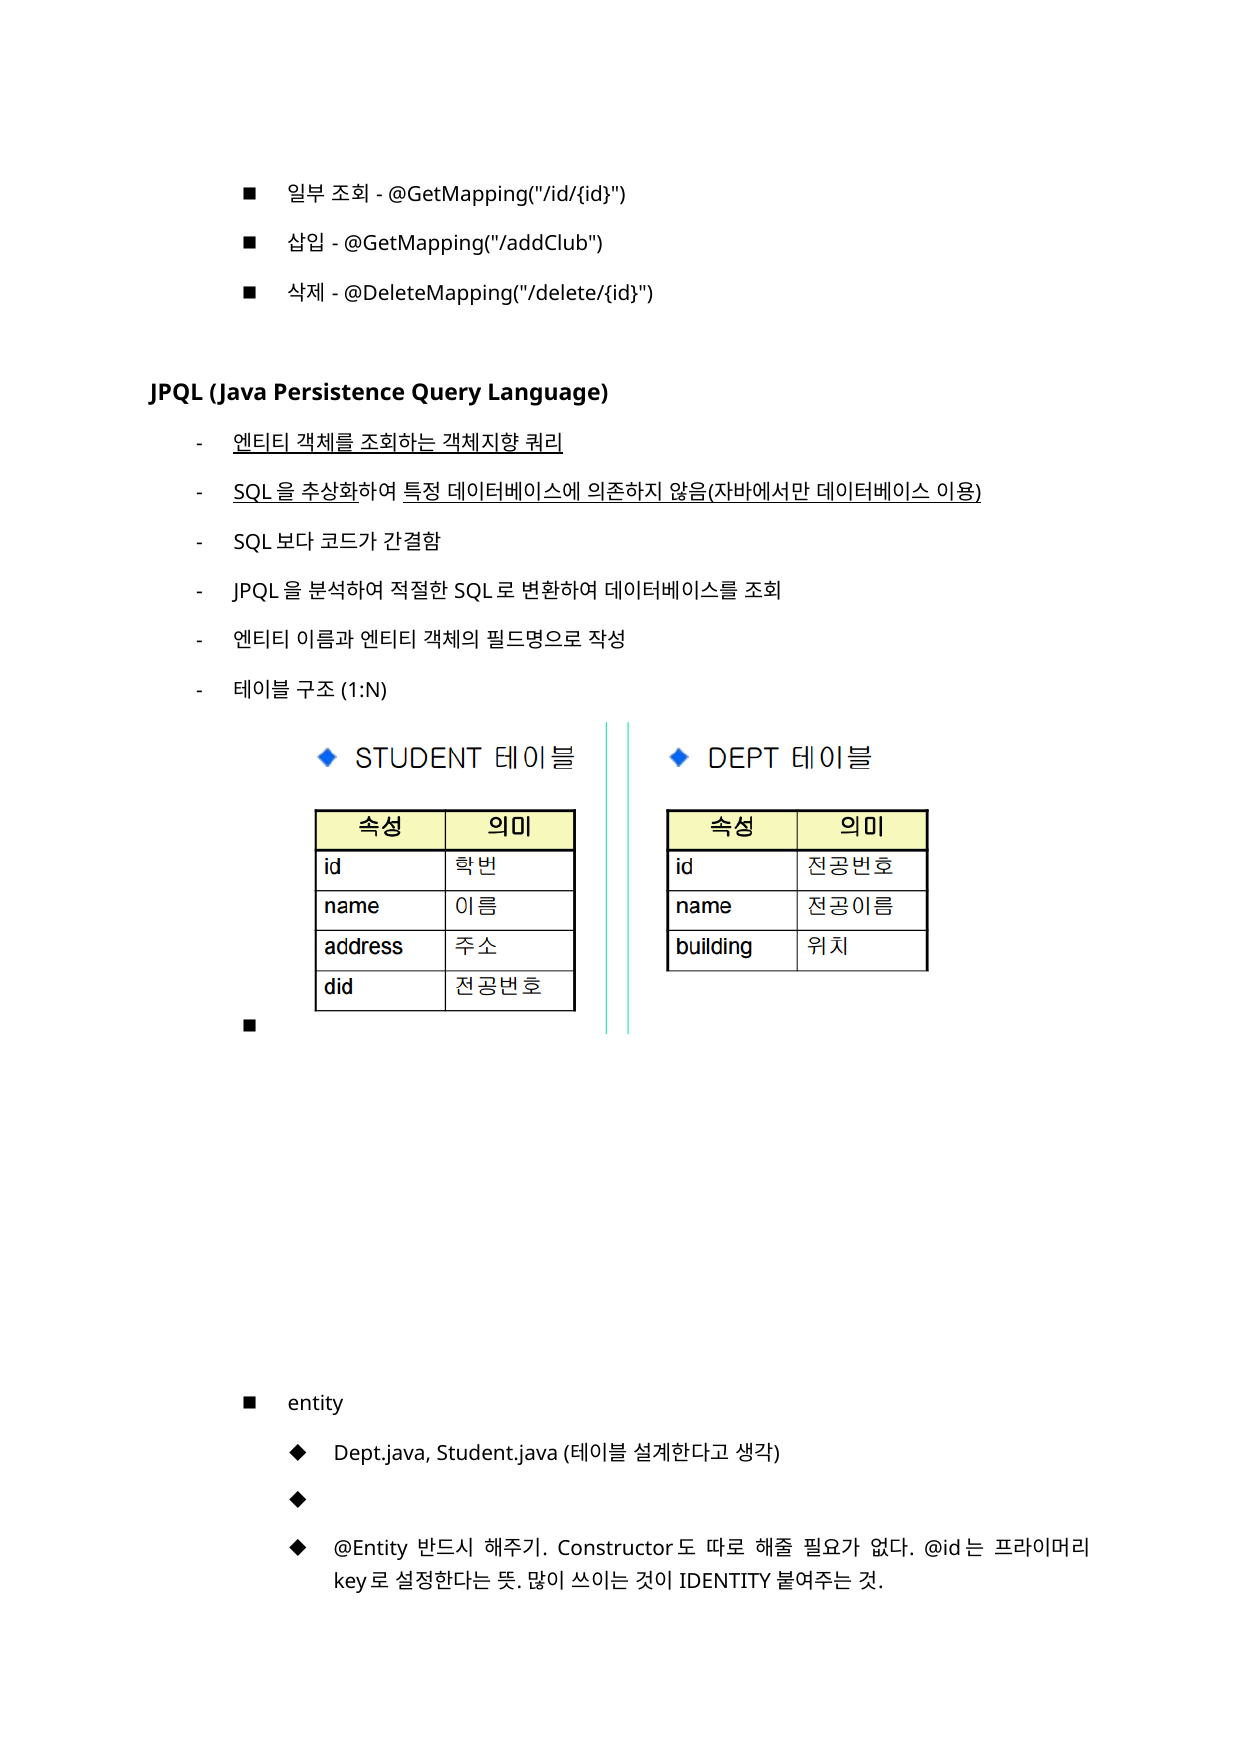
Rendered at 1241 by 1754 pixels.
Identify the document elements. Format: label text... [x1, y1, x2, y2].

picture [287, 722, 947, 1034]
list entity [242, 1388, 1090, 1417]
list SQL보다 코드가 간결함 [196, 525, 1090, 555]
list 엔티티 객체를 조회하는 객체지향 쿼리 [196, 426, 1090, 456]
list JPQL을 분석하여 적절한 SQL로 변환하여 데이터베이스를 조회 [196, 574, 1090, 604]
list 삭제 - @DeleteMapping("/delete/{id}") [242, 276, 1090, 306]
list SQL을 추상화하여 특정 데이터베이스에 의존하지 않음(자바에서만 데이터베이스 이용) [196, 476, 1090, 506]
list 엔티티 이름과 엔티티 객체의 필드명으로 작성 [196, 624, 1090, 654]
list 일부 조회 - @GetMapping("/id/{id}") [242, 177, 1090, 207]
text JPQL (Java Persistence Query Language) [150, 376, 1090, 407]
list 테이블 구조 (1:N) [196, 673, 1090, 703]
list Dept.java, Student.java (테이블 설계한다고 생각) [287, 1436, 1090, 1466]
list 삽입 - @GetMapping("/addClub") [242, 227, 1090, 257]
list @Entity 반드시 해주기. Constructor도 따로 해줄 필요가 없다. @id는 프라이머리 key로 설정한다는 뜻. 많이 쓰이는 것이 IDENTITY 붙여주는 것. [287, 1532, 1090, 1595]
